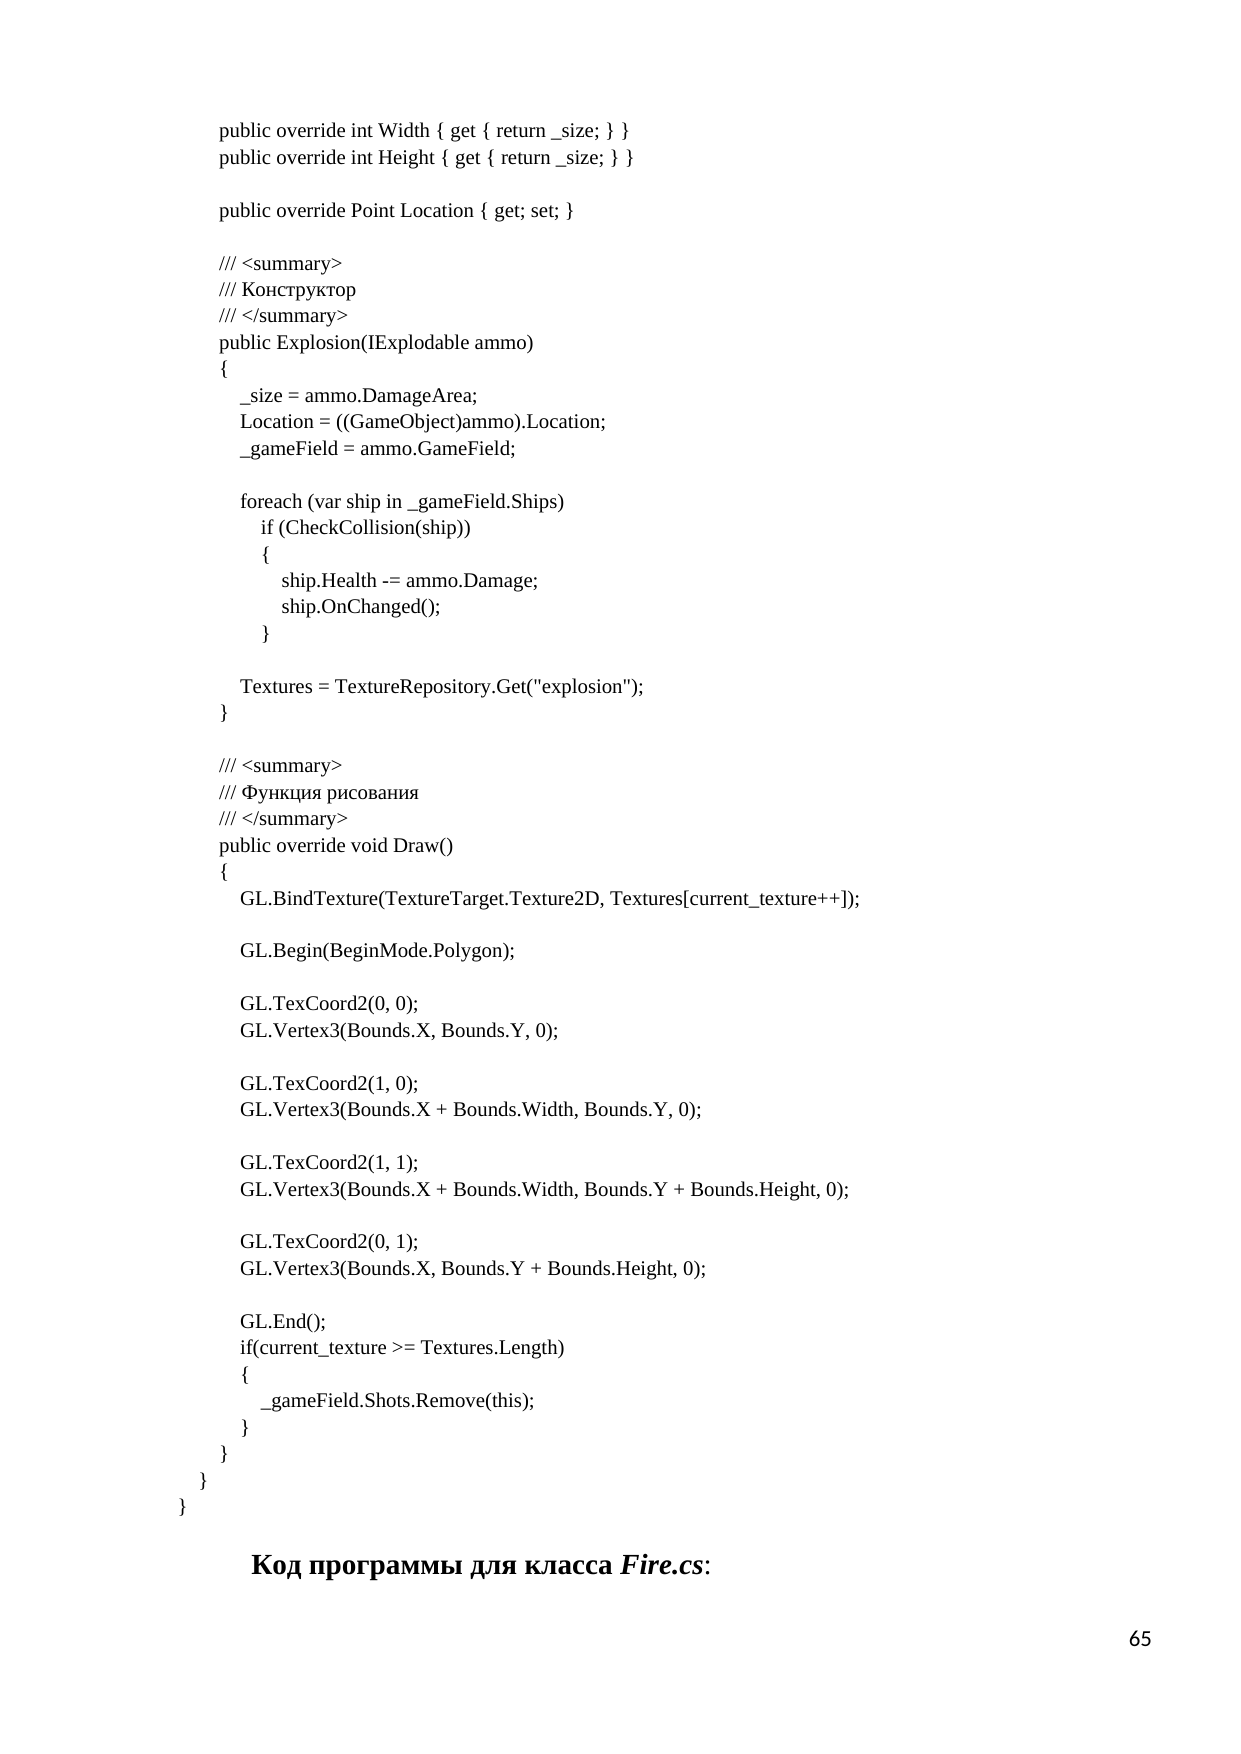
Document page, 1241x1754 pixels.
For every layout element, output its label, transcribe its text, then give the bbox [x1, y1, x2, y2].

text ship.Health -= ammo.Damage; [177, 568, 1152, 592]
text /// Конструктор [177, 277, 1152, 301]
text /// </summary> [177, 806, 1152, 830]
text } [177, 700, 1152, 724]
text /// Функция рисования [177, 779, 1152, 804]
text GL.BindTexture(TextureTarget.Texture2D, Textures[current_texture++]); [177, 885, 1152, 909]
text GL.Vertex3(Bounds.X + Bounds.Width, Bounds.Y, 0); [177, 1097, 1152, 1121]
text public override int Height { get { return _size; } } [177, 144, 1152, 169]
text _gameField = ammo.GameField; [177, 436, 1152, 460]
text Location = ((GameObject)ammo).Location; [177, 409, 1152, 433]
text Textures = TextureRepository.Get("explosion"); [177, 674, 1152, 698]
text } [177, 1414, 1152, 1439]
text foreach (var ship in _gameField.Ships) [177, 488, 1152, 513]
text public Explosion(IExplodable ammo) [177, 330, 1152, 354]
text GL.Vertex3(Bounds.X, Bounds.Y, 0); [177, 1018, 1152, 1042]
text } [177, 621, 1152, 645]
text { [177, 356, 1152, 380]
text { [177, 541, 1152, 566]
text if (CheckCollision(ship)) [177, 515, 1152, 539]
text GL.TexCoord2(0, 1); [177, 1229, 1152, 1253]
text } [177, 1494, 1152, 1518]
text ship.OnChanged(); [177, 594, 1152, 618]
text GL.Vertex3(Bounds.X, Bounds.Y + Bounds.Height, 0); [177, 1256, 1152, 1280]
text GL.End(); [177, 1309, 1152, 1333]
text public override Point Location { get; set; } [177, 197, 1152, 222]
text GL.TexCoord2(1, 0); [177, 1071, 1152, 1095]
text /// <summary> [177, 250, 1152, 274]
text _gameField.Shots.Remove(this); [177, 1388, 1152, 1412]
text GL.TexCoord2(0, 0); [177, 991, 1152, 1015]
text GL.Begin(BeginMode.Polygon); [177, 938, 1152, 962]
text if(current_texture >= Textures.Length) [177, 1335, 1152, 1359]
text { [177, 859, 1152, 883]
text Код программы для класса Fire.cs: [177, 1547, 1152, 1580]
text public override int Width { get { return _size; } } [177, 118, 1152, 142]
text } [177, 1441, 1152, 1465]
text /// </summary> [177, 303, 1152, 327]
text } [177, 1467, 1152, 1492]
text GL.TexCoord2(1, 1); [177, 1150, 1152, 1174]
text public override void Draw() [177, 832, 1152, 857]
text _size = ammo.DamageArea; [177, 383, 1152, 407]
text /// <summary> [177, 753, 1152, 777]
text { [177, 1362, 1152, 1386]
text GL.Vertex3(Bounds.X + Bounds.Width, Bounds.Y + Bounds.Height, 0); [177, 1176, 1152, 1201]
